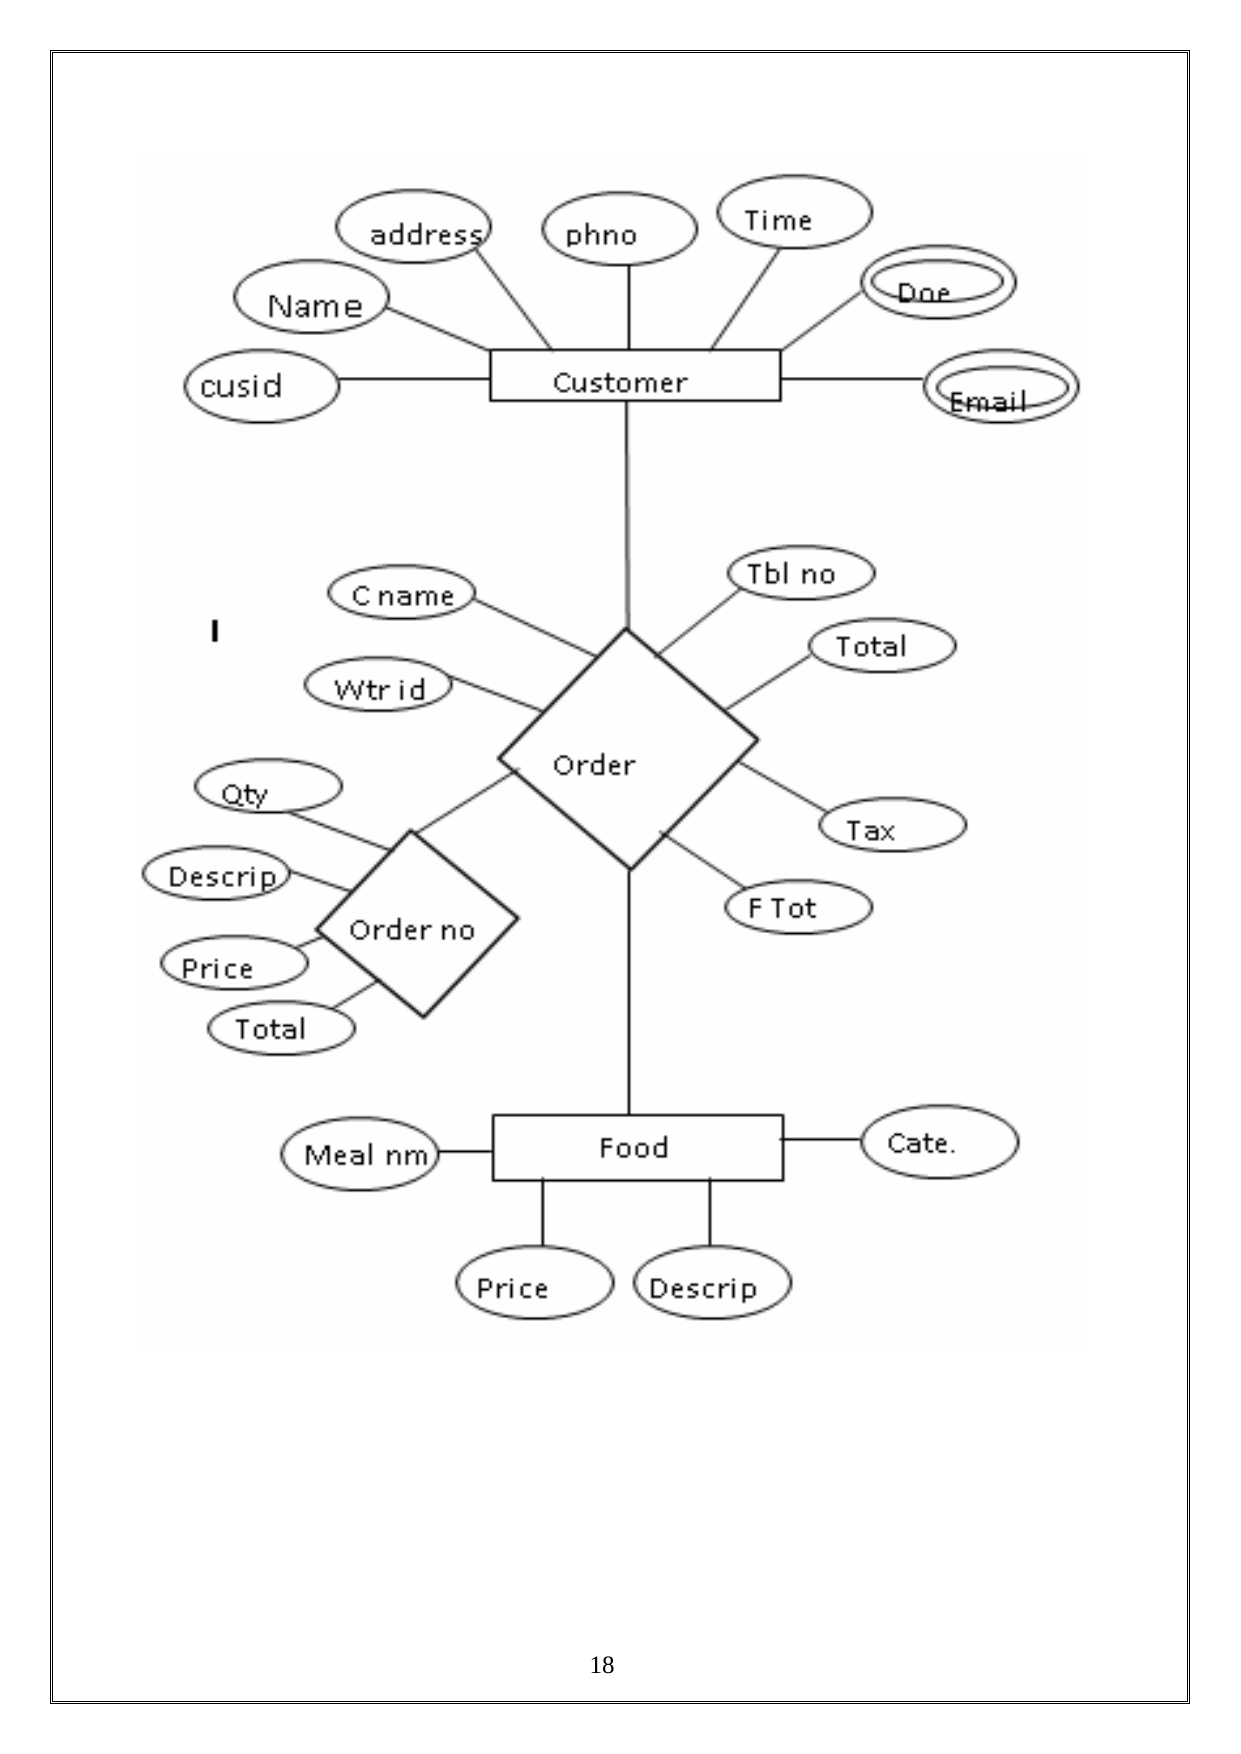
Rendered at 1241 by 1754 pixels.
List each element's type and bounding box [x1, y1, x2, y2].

picture [140, 158, 1083, 1352]
